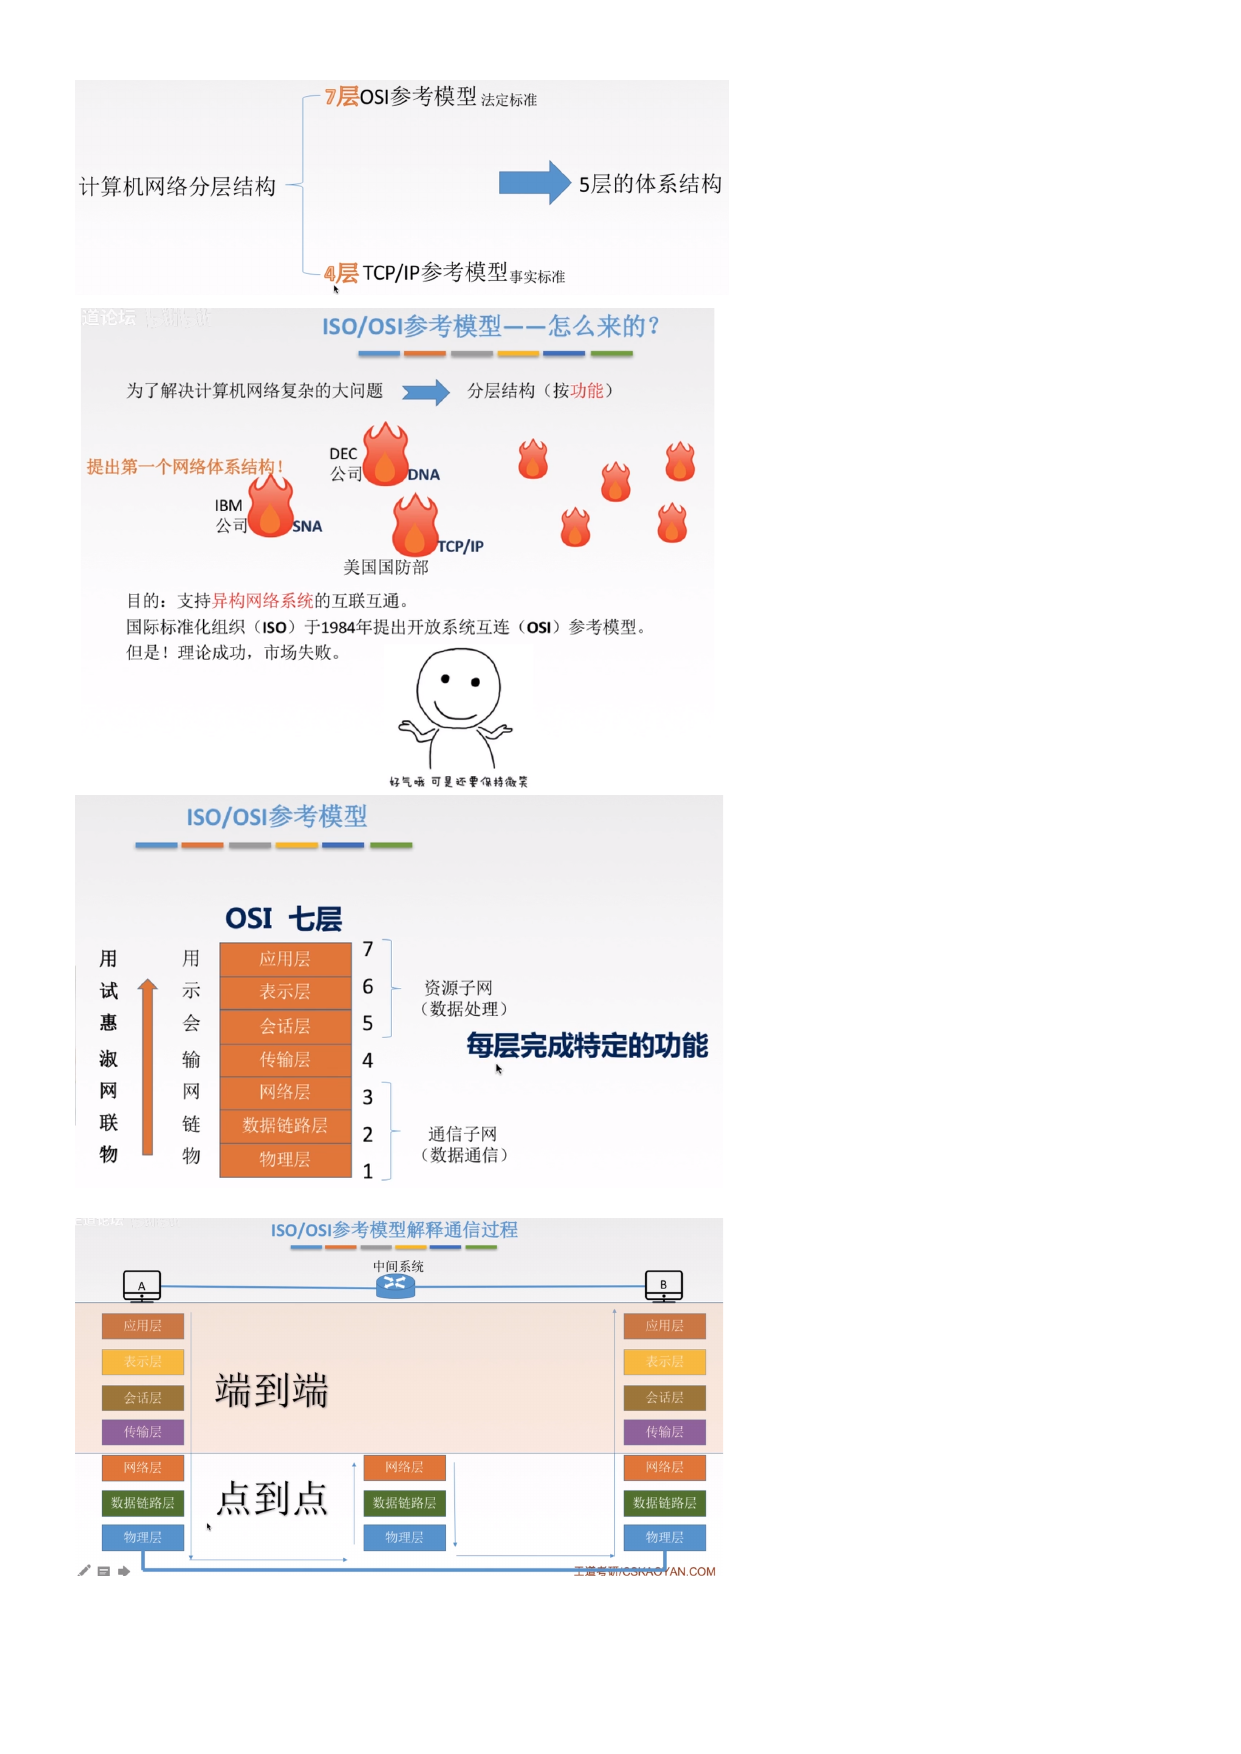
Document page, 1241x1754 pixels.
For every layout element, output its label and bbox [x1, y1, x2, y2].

picture [75, 80, 729, 295]
picture [75, 795, 724, 1188]
picture [75, 1218, 724, 1576]
picture [80, 308, 715, 794]
